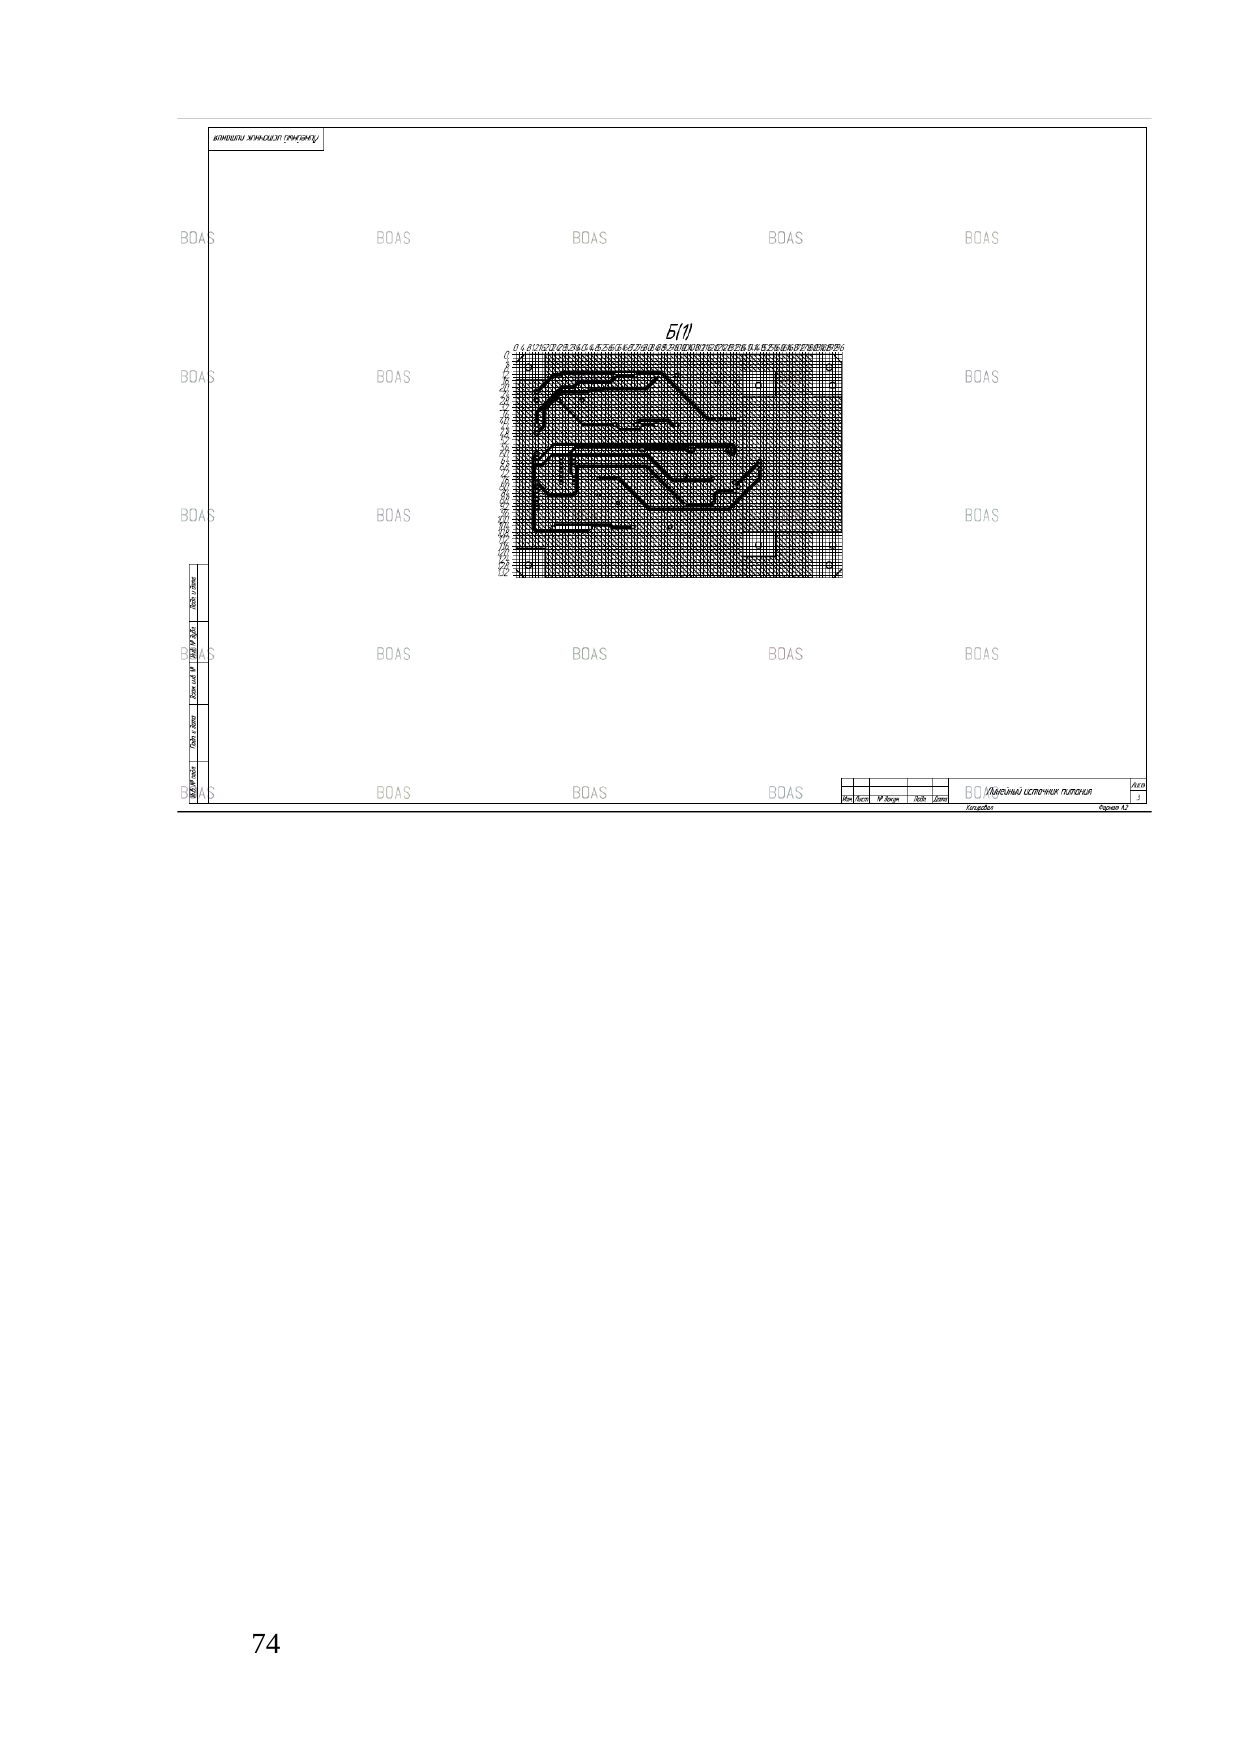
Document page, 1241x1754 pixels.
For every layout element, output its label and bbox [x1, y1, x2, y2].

picture [177, 118, 1152, 813]
